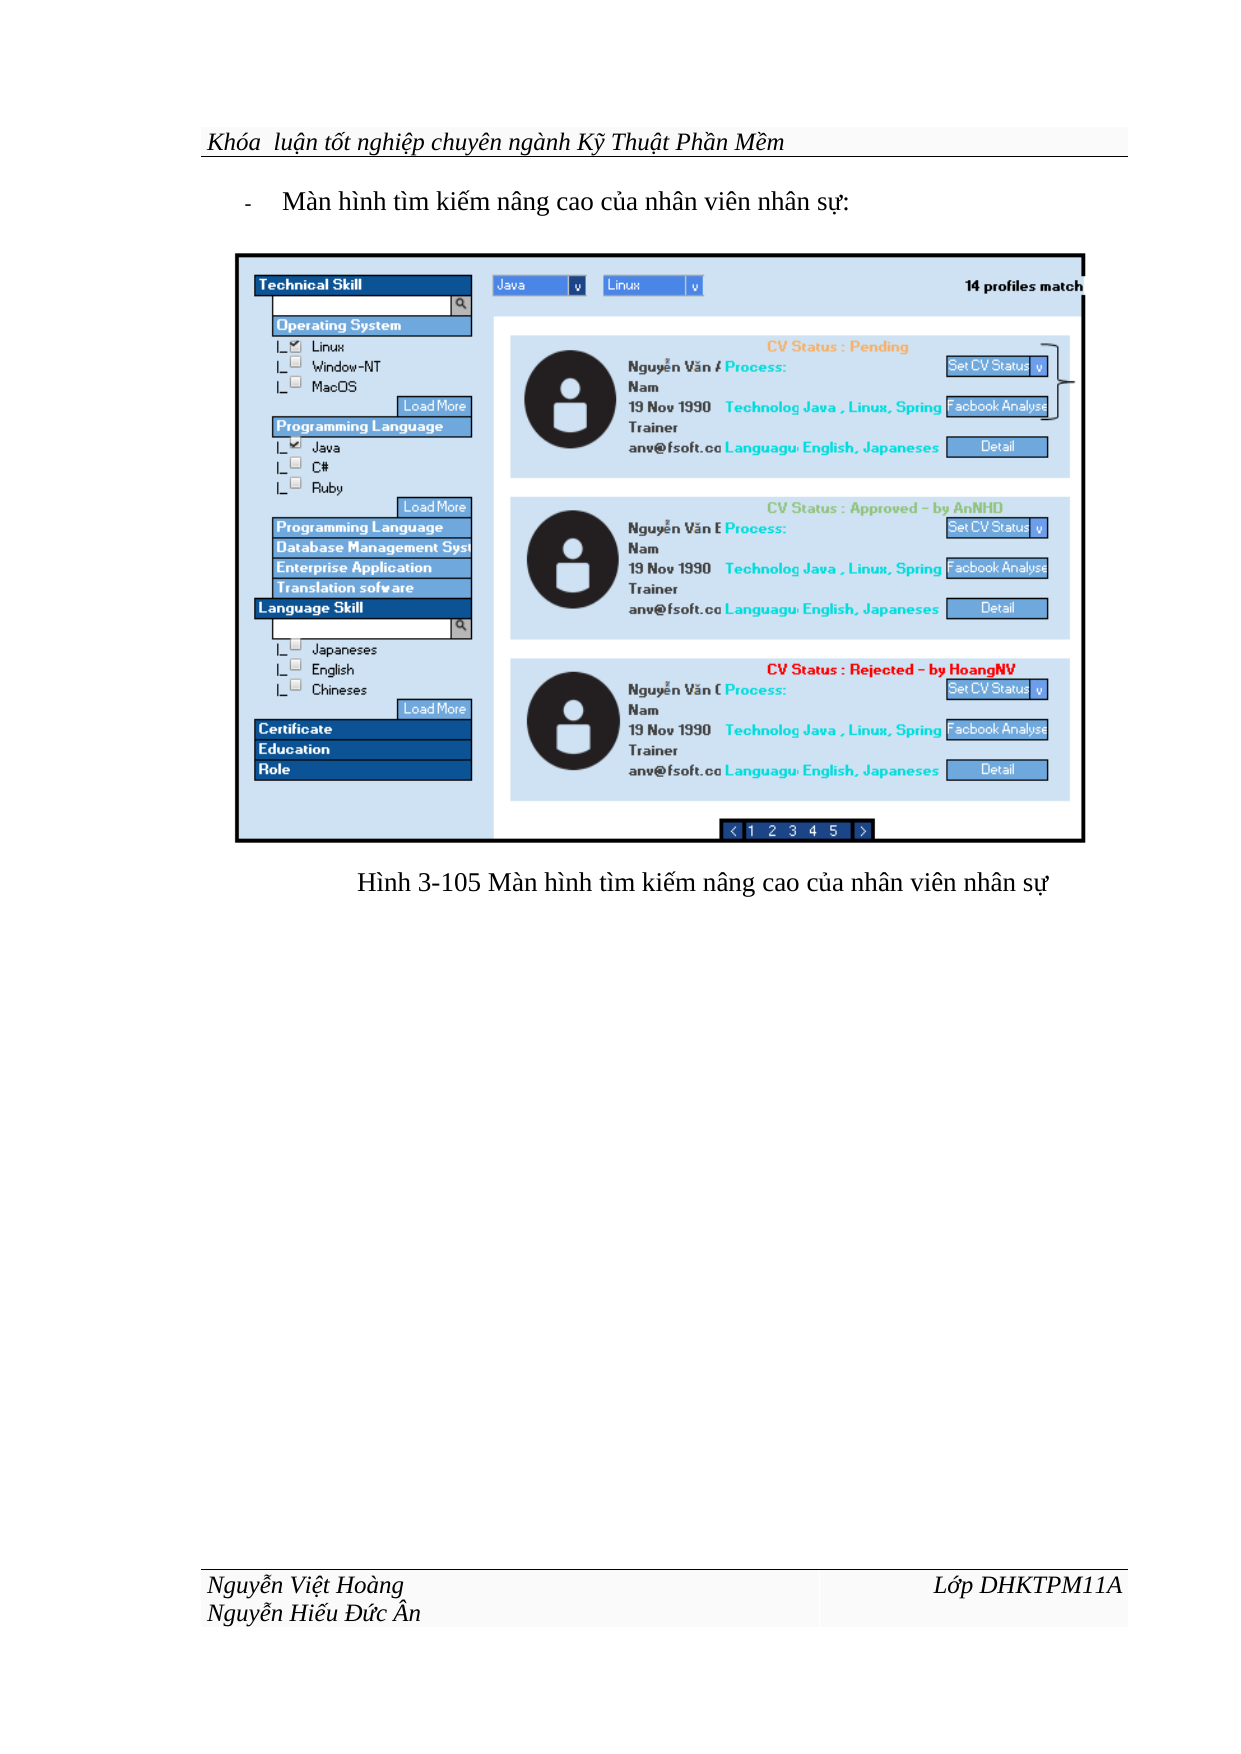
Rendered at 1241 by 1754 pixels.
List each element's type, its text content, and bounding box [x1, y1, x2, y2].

text Hình 3-94 Màn hình tìm kiếm nâng cao của nhân viên nhân sự [282, 866, 1122, 897]
picture [225, 244, 1093, 851]
list Màn hình tìm kiếm nâng cao của nhân viên nhân sự: [244, 185, 1122, 216]
